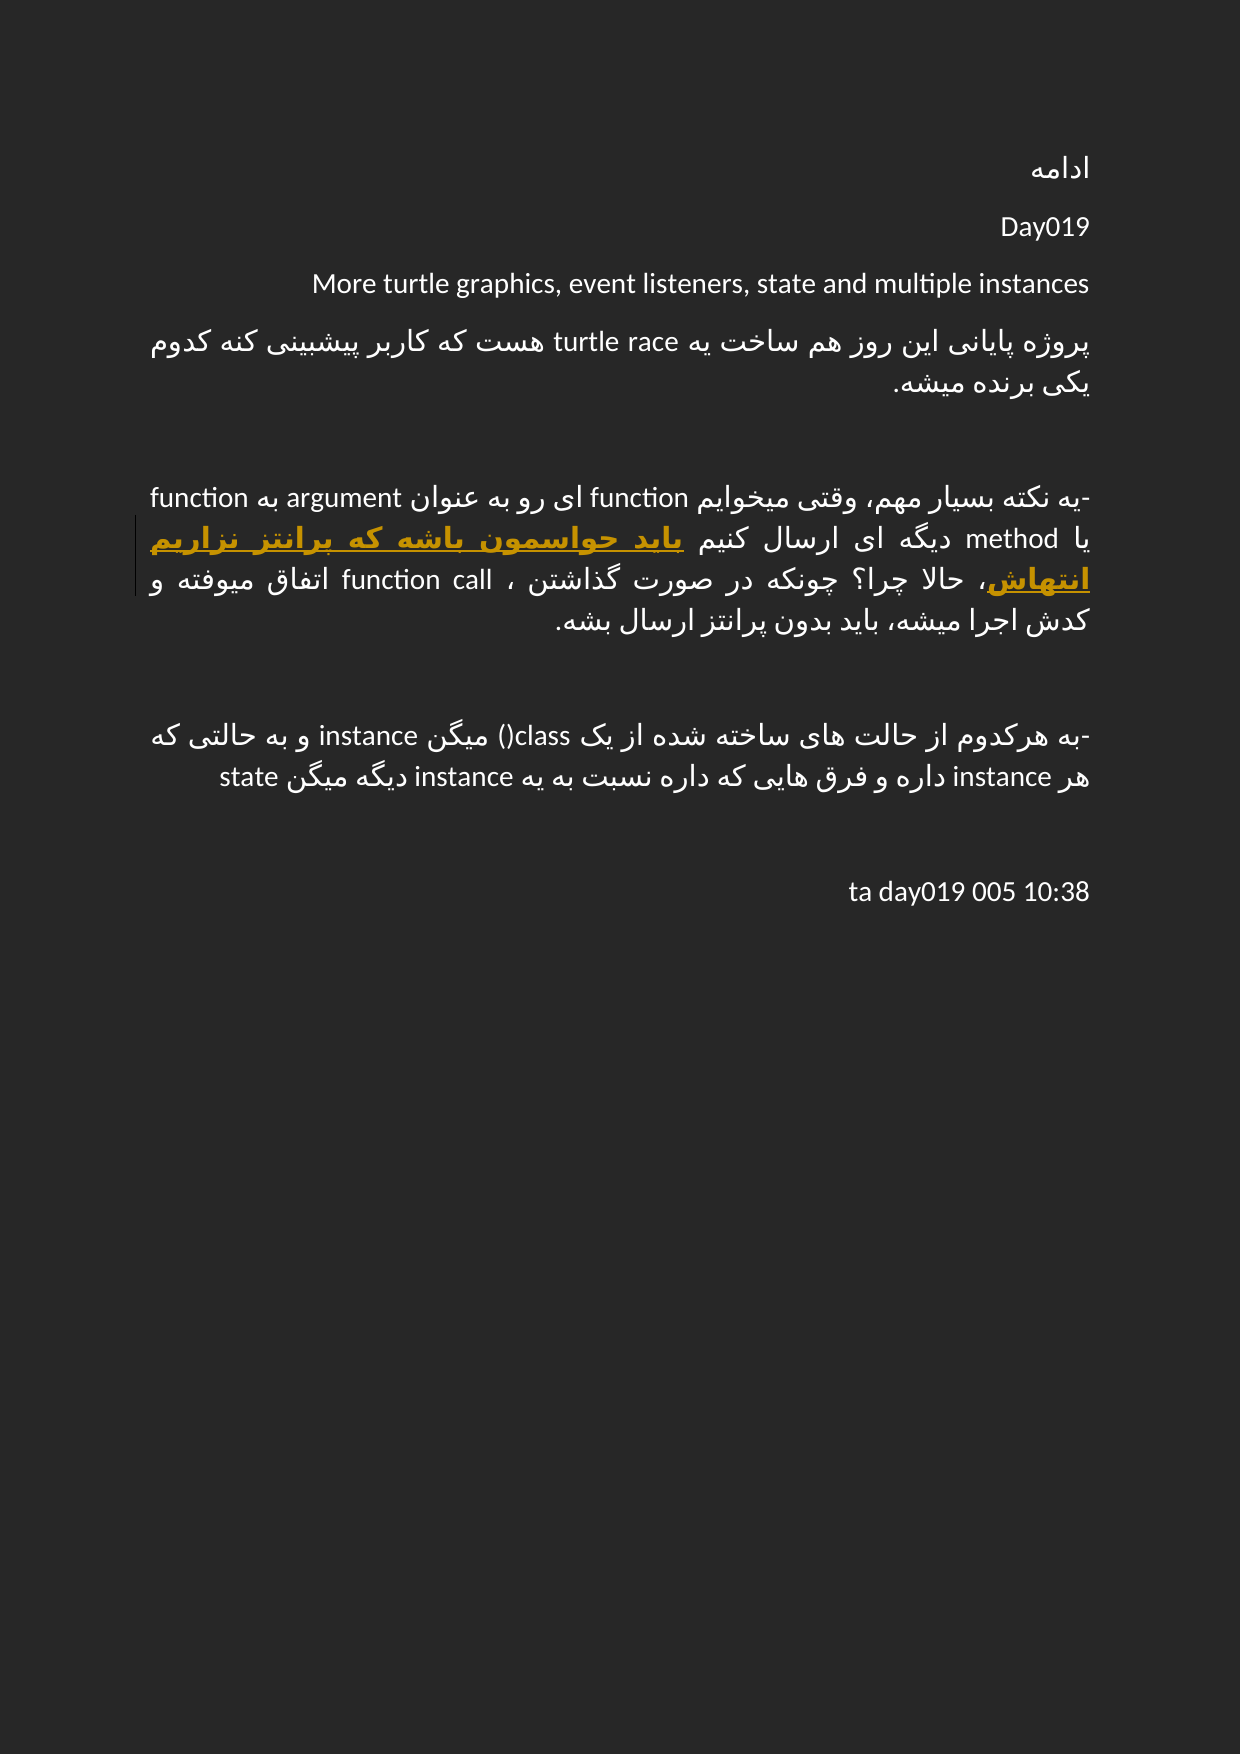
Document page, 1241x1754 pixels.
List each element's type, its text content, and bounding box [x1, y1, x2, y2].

text Day019 [150, 208, 1090, 243]
text پروژه پایانی این روز هم ساخت یه turtle race هست که کاربر پیشبینی کنه کدوم یکی برنده میشه. [150, 323, 1090, 399]
text More turtle graphics, event listeners, state and multiple instances [150, 265, 1090, 301]
text -یه نکته بسیار مهم، وقتی میخوایم function ای رو به عنوان argument به function یا method دیگه ای ارسال کنیم باید حواسمون باشه که پرانتز نزاریم انتهاش، حالا چرا؟ چونکه در صورت گذاشتن ، function call اتفاق میوفته و کدش اجرا میشه، باید بدون پرانتز ارسال بشه. [150, 479, 1090, 637]
text ta day019 005 10:38 [150, 873, 1090, 909]
text ادامه [150, 150, 1090, 186]
text -به هرکدوم از حالت های ساخته شده از یک class() میگن instance و به حالتی که هر instance داره و فرق هایی که داره نسبت به یه instance دیگه میگن state [150, 717, 1090, 793]
